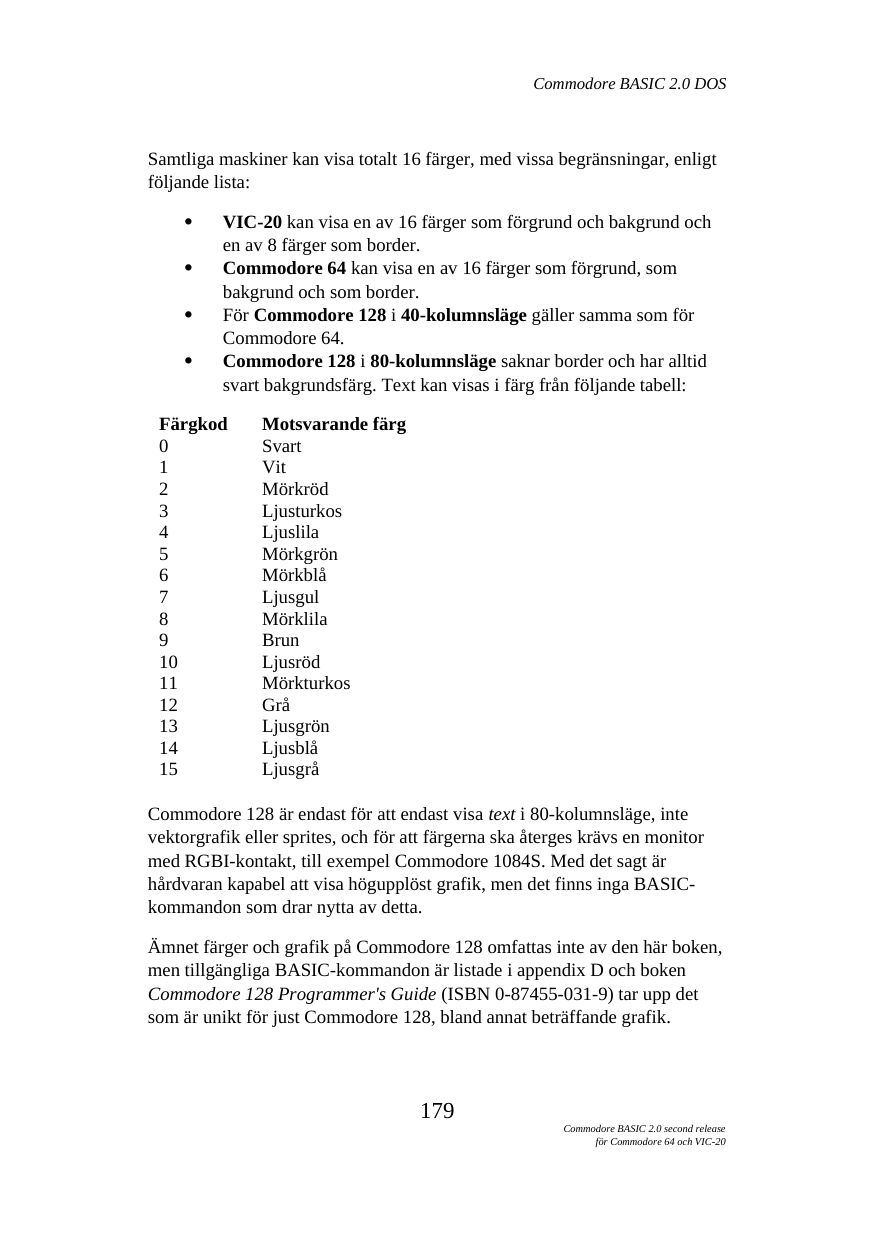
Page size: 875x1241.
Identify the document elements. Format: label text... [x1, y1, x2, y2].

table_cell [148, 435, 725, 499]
list För Commodore 128 i 40-kolumnsläge gäller samma som för Commodore 64. [185, 304, 726, 348]
text Samtliga maskiner kan visa totalt 16 färger, med vissa begränsningar, enligt följande lista: [148, 148, 726, 192]
text Commodore 128 är endast för att endast visa text i 80-kolumnsläge, inte vektorgrafik eller sprites, och för att färgerna ska återges krävs en monitor med RGBI-kontakt, till exempel Commodore 1084S. Med det sagt är hårdvaran kapabel att visa högupplöst grafik, men det finns inga BASIC-kommandon som drar nytta av detta. [148, 780, 726, 918]
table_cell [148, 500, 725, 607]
text Ämnet färger och grafik på Commodore 128 omfattas inte av den här boken, men tillgängliga BASIC-kommandon är listade i appendix D och boken Commodore 128 Programmer's Guide (ISBN 0-87455-031-9) tar upp det som är unikt för just Commodore 128, bland annat beträffande grafik. [148, 936, 726, 1027]
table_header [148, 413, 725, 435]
list Commodore 64 kan visa en av 16 färger som förgrund, som bakgrund och som border. [185, 257, 726, 302]
list VIC-20 kan visa en av 16 färger som förgrund och bakgrund och en av 8 färger som border. [185, 211, 726, 256]
list Commodore 128 i 80-kolumnsläge saknar border och har alltid svart bakgrundsfärg. Text kan visas i färg från följande tabell: [185, 350, 726, 395]
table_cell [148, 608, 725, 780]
